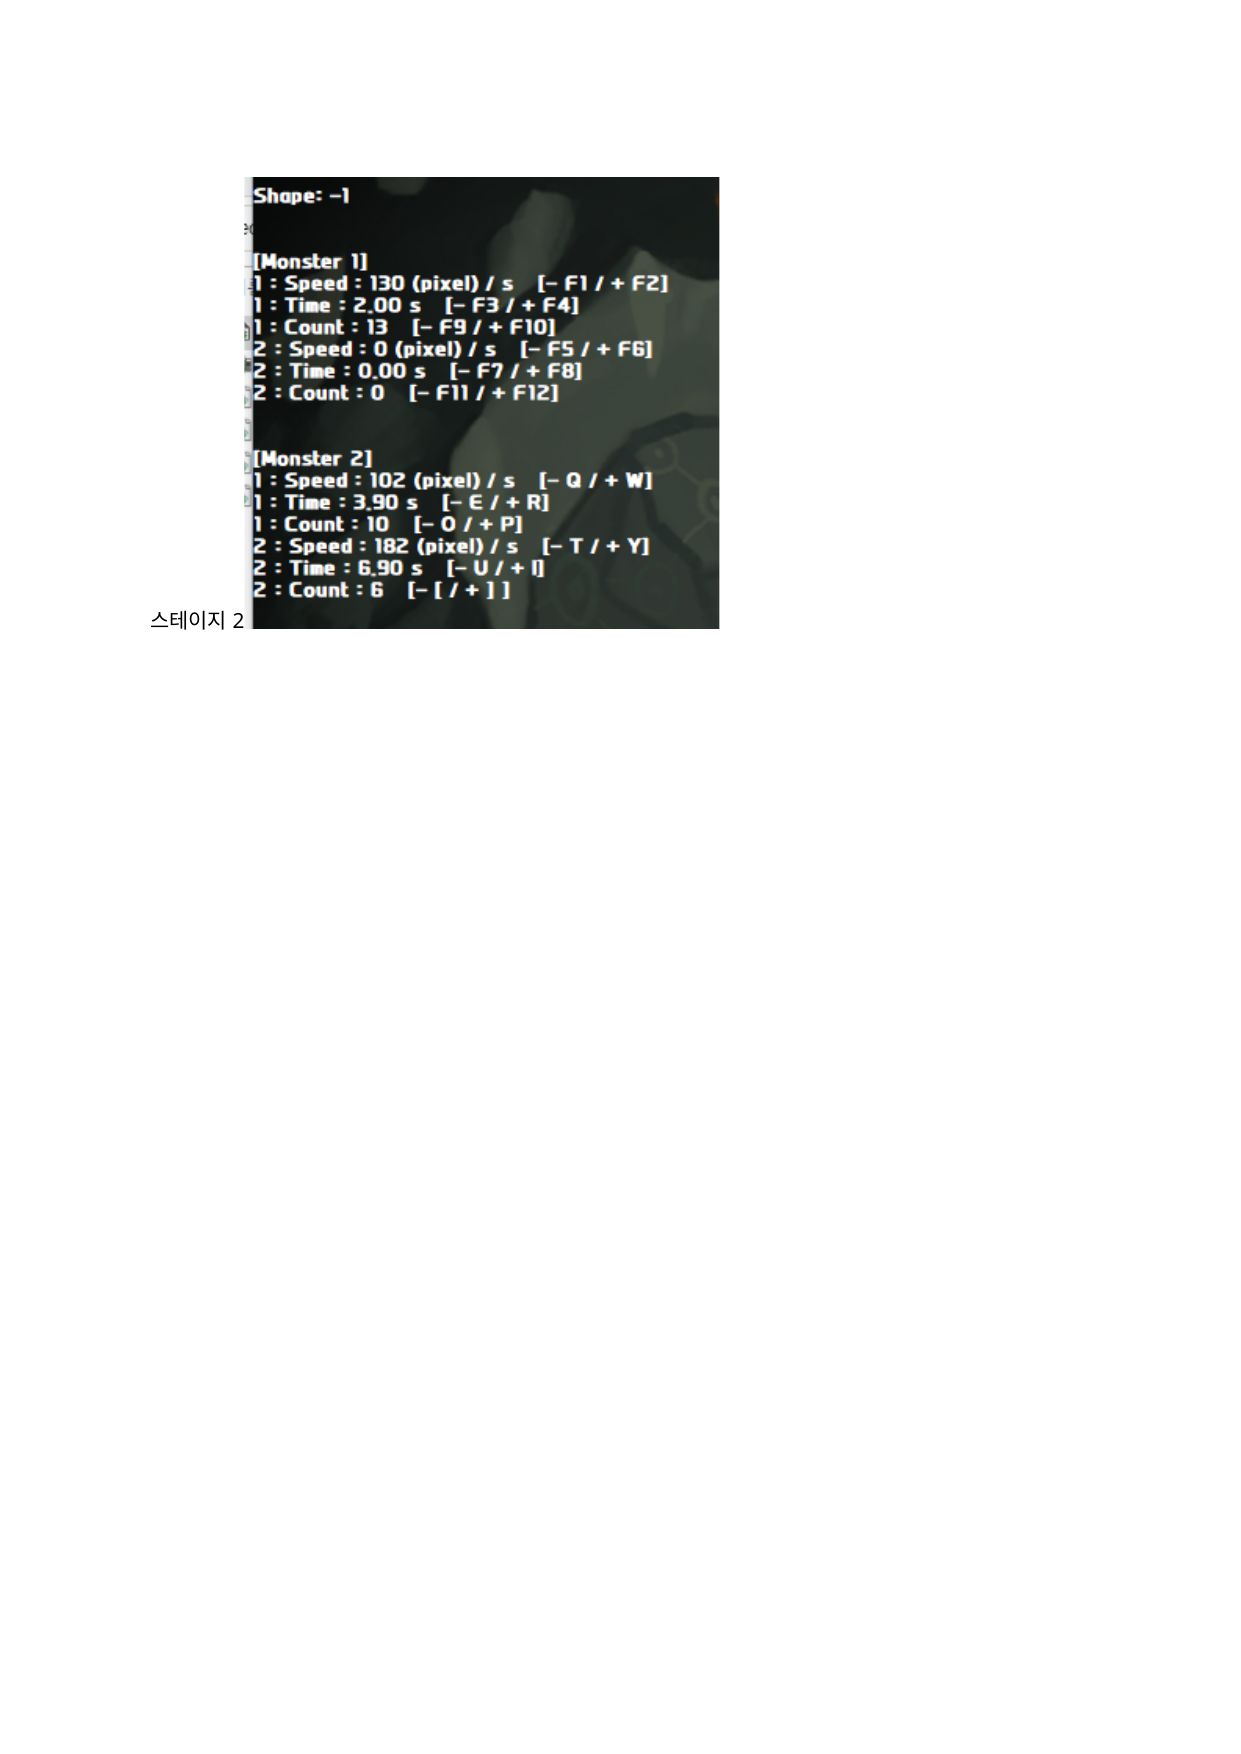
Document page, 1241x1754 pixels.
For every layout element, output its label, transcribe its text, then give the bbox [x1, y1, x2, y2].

picture [244, 177, 720, 629]
